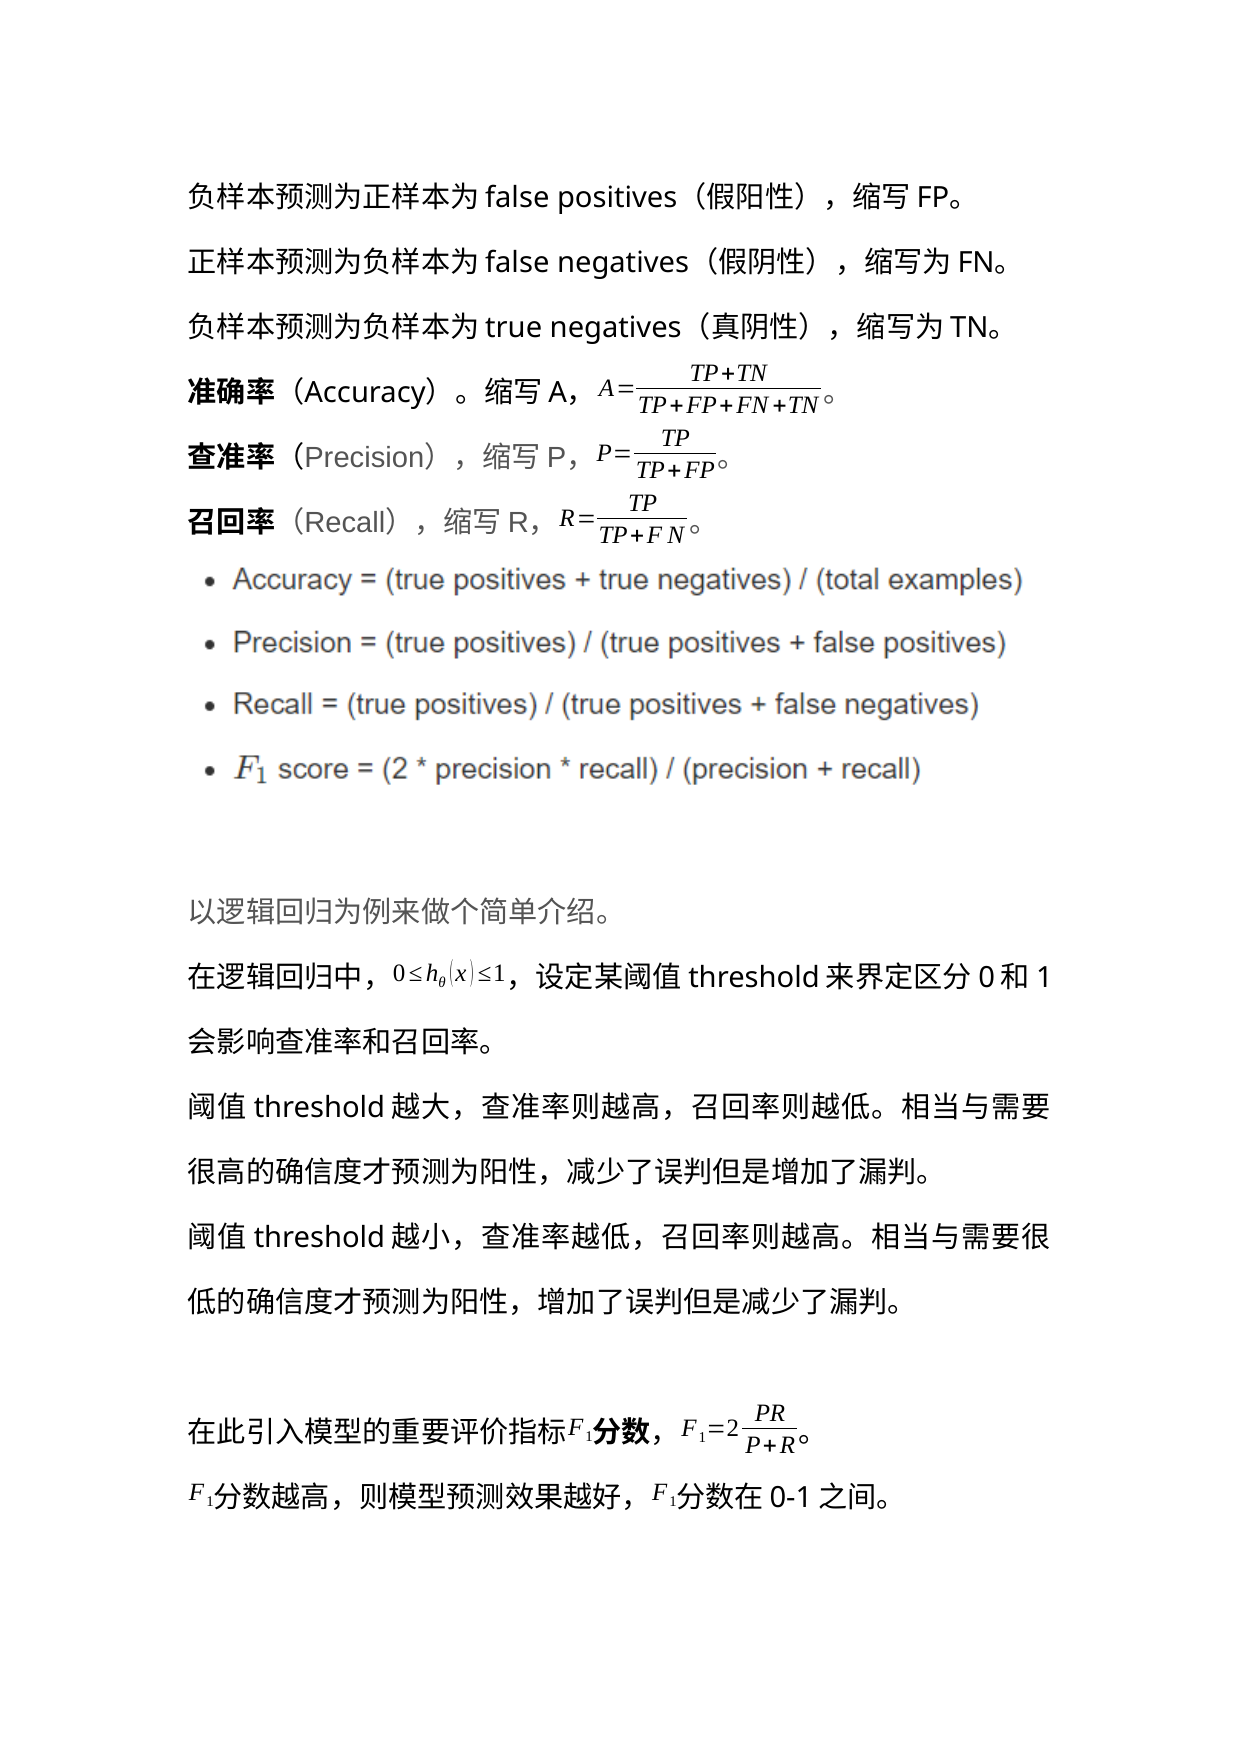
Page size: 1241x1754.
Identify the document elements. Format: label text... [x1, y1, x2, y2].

text 正样本预测为负样本为false negatives（假阴性），缩写为FN。 [187, 227, 1053, 292]
text 分数越高，则模型预测效果越好，分数在0-1之间。 [187, 1462, 1053, 1527]
text 以逻辑回归为例来做个简单介绍。 [187, 877, 1053, 942]
text 在逻辑回归中，，设定某阈值threshold来界定区分0和1会影响查准率和召回率。 [187, 942, 1053, 1072]
text 负样本预测为正样本为false positives（假阳性），缩写FP。 [187, 162, 1053, 227]
text 查准率（Precision），缩写P，。 [187, 422, 1053, 487]
text 准确率（Accuracy）。缩写A，。 [187, 357, 1053, 422]
text 阈值threshold越大，查准率则越高，召回率则越低。相当与需要很高的确信度才预测为阳性，减少了误判但是增加了漏判。 [187, 1072, 1053, 1202]
text 在此引入模型的重要评价指标分数，。 [187, 1397, 1053, 1462]
text 召回率（Recall），缩写R，。 [187, 487, 1053, 552]
text 负样本预测为负样本为true negatives（真阴性），缩写为TN。 [187, 292, 1053, 357]
text 阈值threshold越小，查准率越低，召回率则越高。相当与需要很低的确信度才预测为阳性，增加了误判但是减少了漏判。 [187, 1202, 1053, 1332]
picture [187, 552, 1053, 805]
